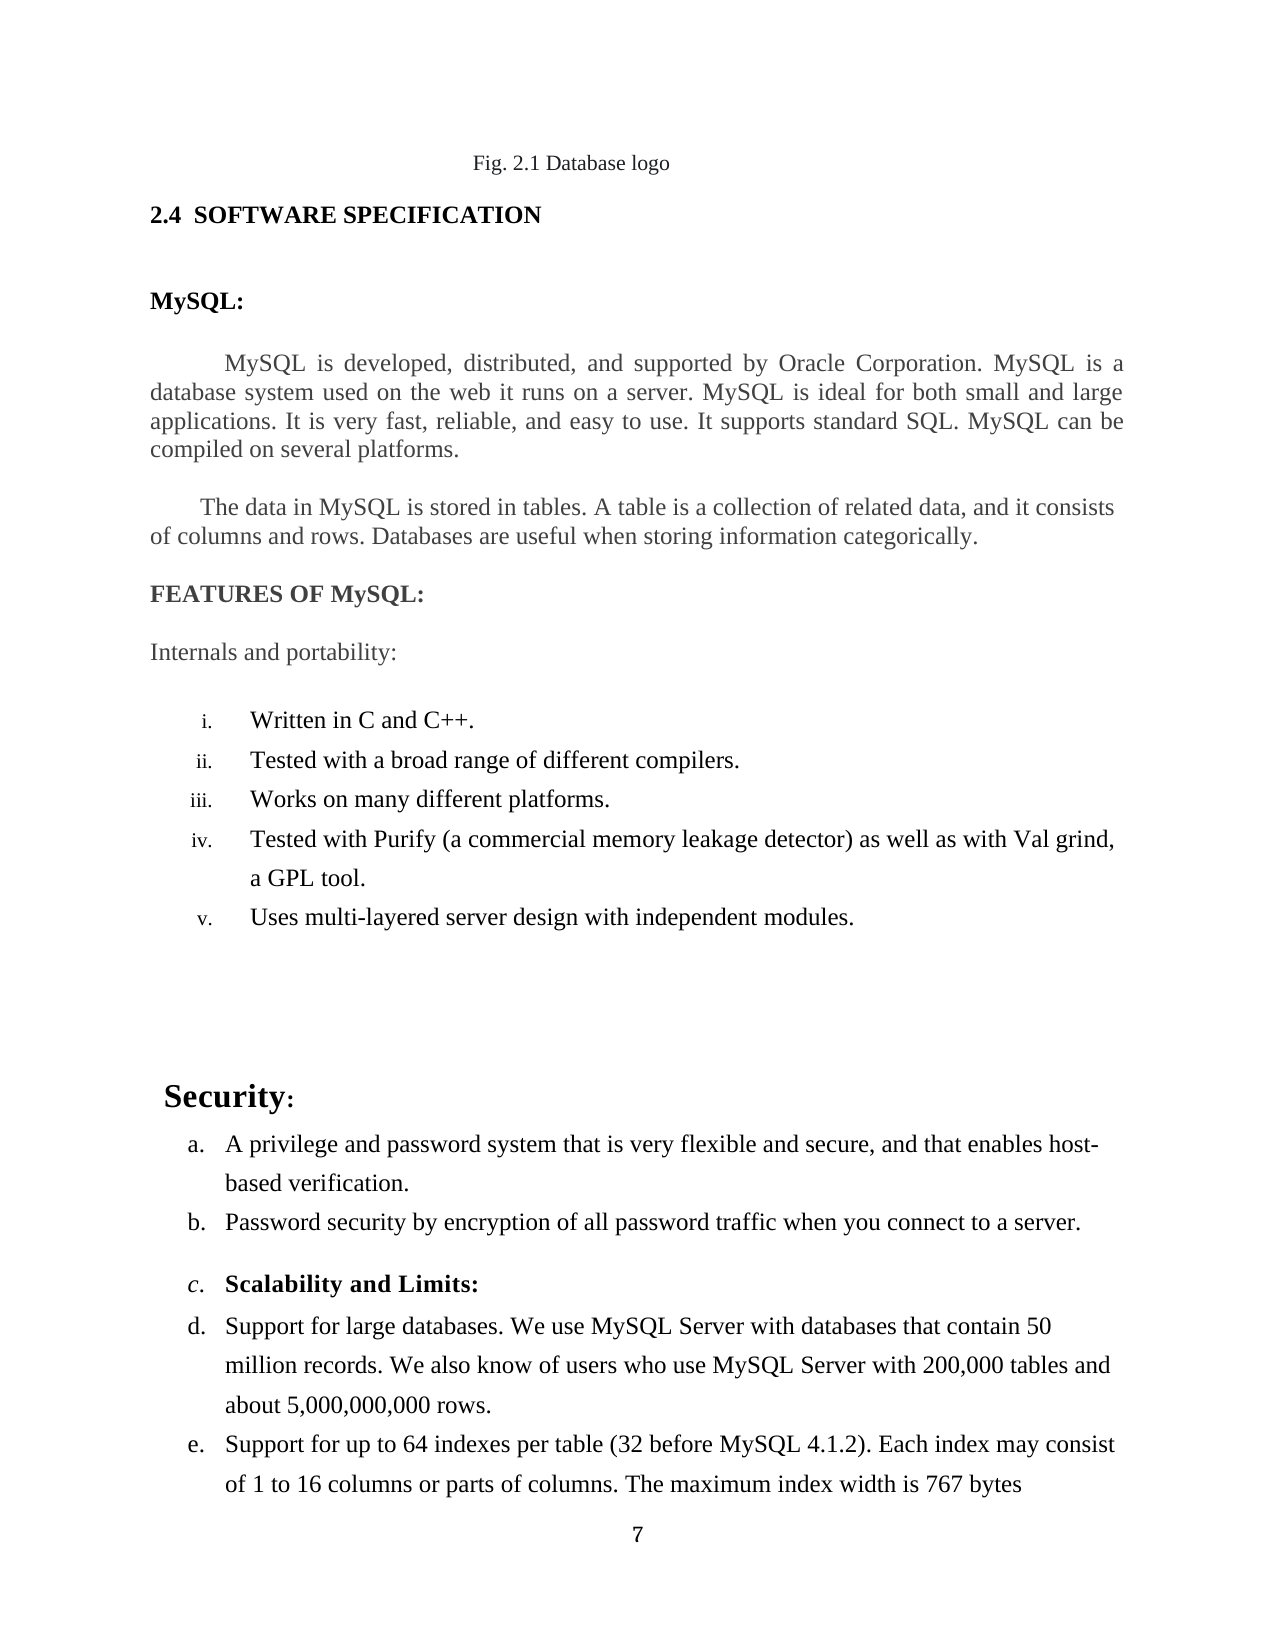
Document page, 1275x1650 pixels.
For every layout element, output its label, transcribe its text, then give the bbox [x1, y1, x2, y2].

text Fig. 2.1 Database logo [150, 150, 1125, 175]
list Password security by encryption of all password traffic when you connect to a server. [187, 1197, 1119, 1236]
text 2.4 SOFTWARE SPECIFICATION [150, 200, 1125, 228]
text FEATURES OF MySQL: [150, 579, 1125, 608]
text MySQL: [150, 286, 1125, 315]
text Internals and portability: [150, 637, 1125, 666]
list Works on many different platforms. [212, 774, 1119, 813]
list Written in C and C++. [212, 695, 1119, 734]
text The data in MySQL is stored in tables. A table is a collection of related data, and it consists of columns and rows. Databases are useful when storing information categorically. [150, 492, 1125, 550]
list Uses multi-layered server design with independent modules. [212, 892, 1119, 931]
list Tested with Purify (a commercial memory leakage detector) as well as with Val grind, a GPL tool. [212, 813, 1119, 892]
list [187, 1419, 1119, 1497]
subtitle Scalability and Limits: [187, 1258, 1125, 1297]
text MySQL is developed, distributed, and supported by Oracle Corporation. MySQL is a database system used on the web it runs on a server. MySQL is ideal for both small and large applications. It is very fast, reliable, and easy to use. It supports standard SQL. MySQL can be compiled on several platforms. [150, 348, 1125, 463]
list A privilege and password system that is very flexible and secure, and that enables host-based verification. [187, 1118, 1119, 1197]
subtitle Security: [150, 1076, 1125, 1115]
list Tested with a broad range of different compilers. [212, 734, 1119, 774]
list Support for large databases. We use MySQL Server with databases that contain 50 million records. We also know of users who use MySQL Server with 200,000 tables and about 5,000,000,000 rows. [187, 1301, 1119, 1419]
